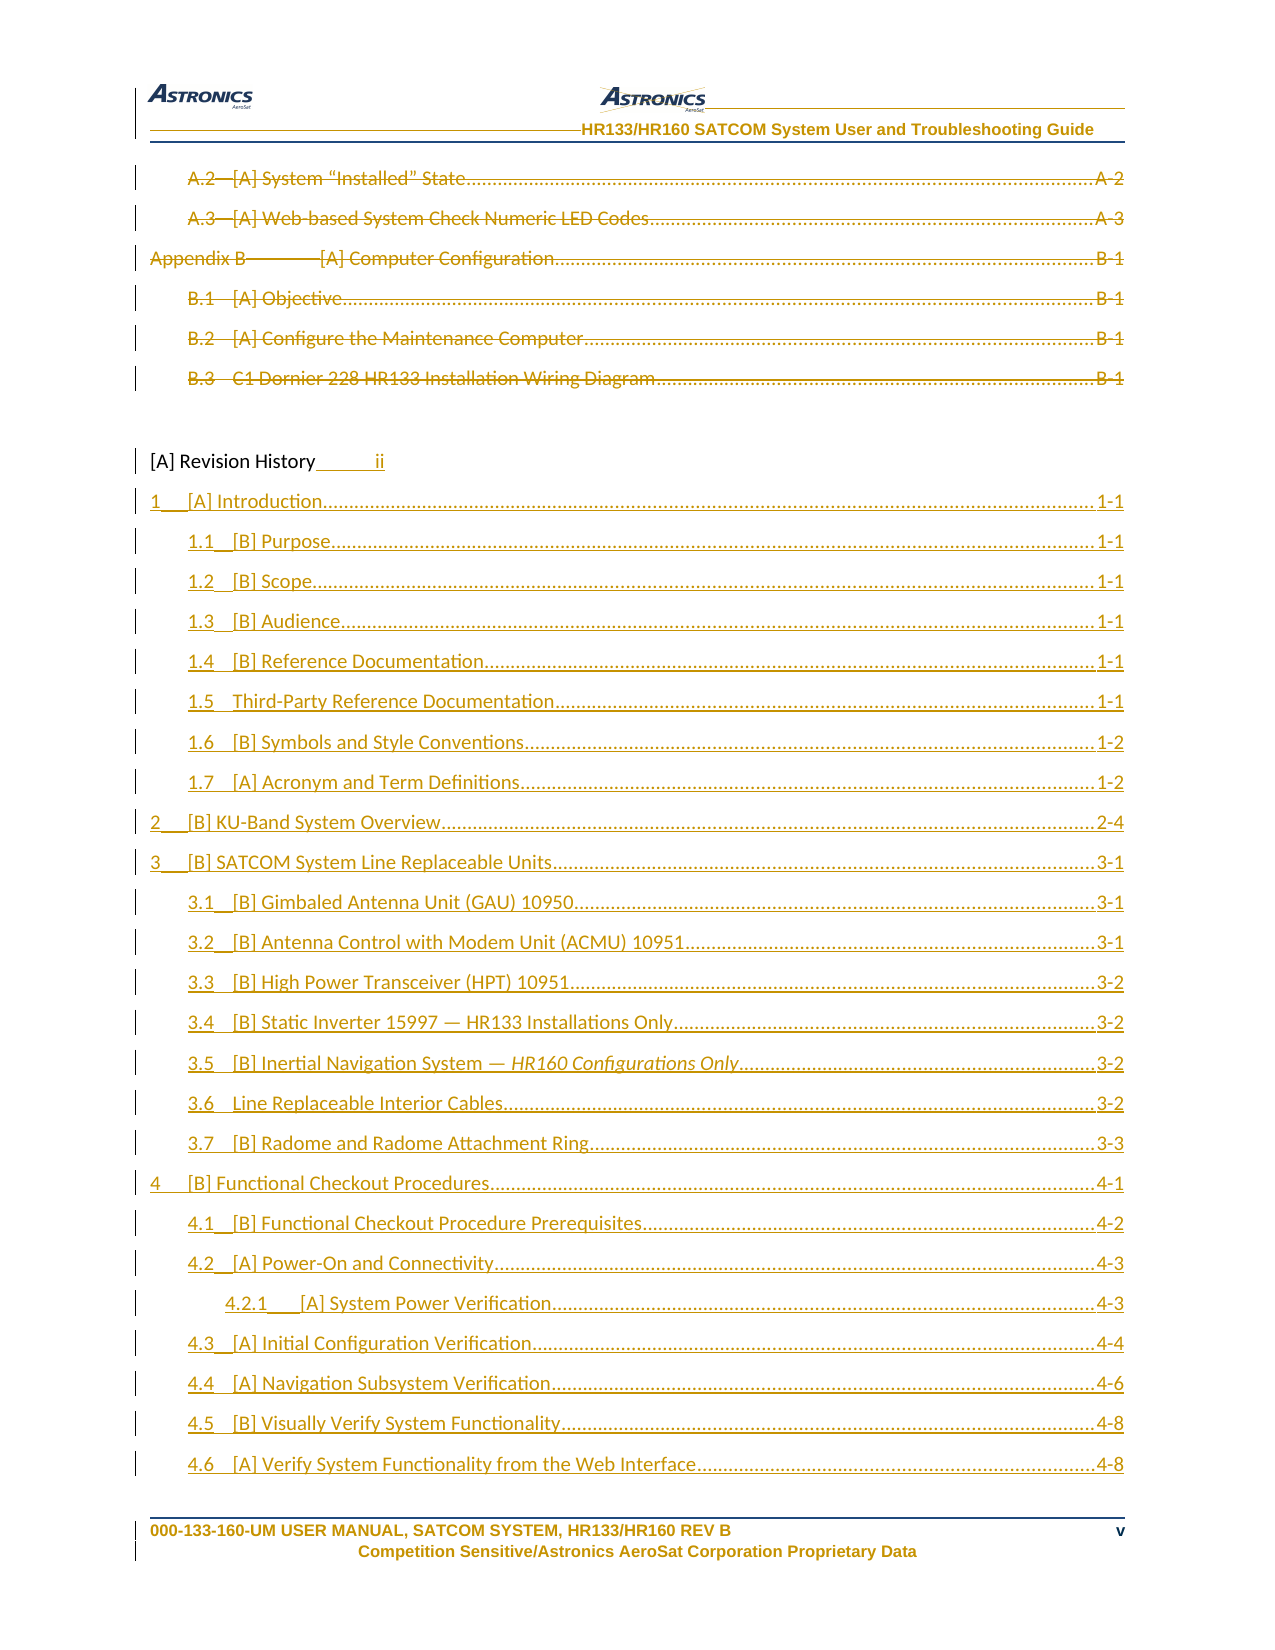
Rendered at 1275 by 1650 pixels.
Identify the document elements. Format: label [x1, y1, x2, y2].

picture [605, 101, 700, 113]
picture [603, 87, 702, 99]
picture [147, 84, 253, 110]
picture [600, 88, 648, 112]
picture [657, 88, 705, 112]
